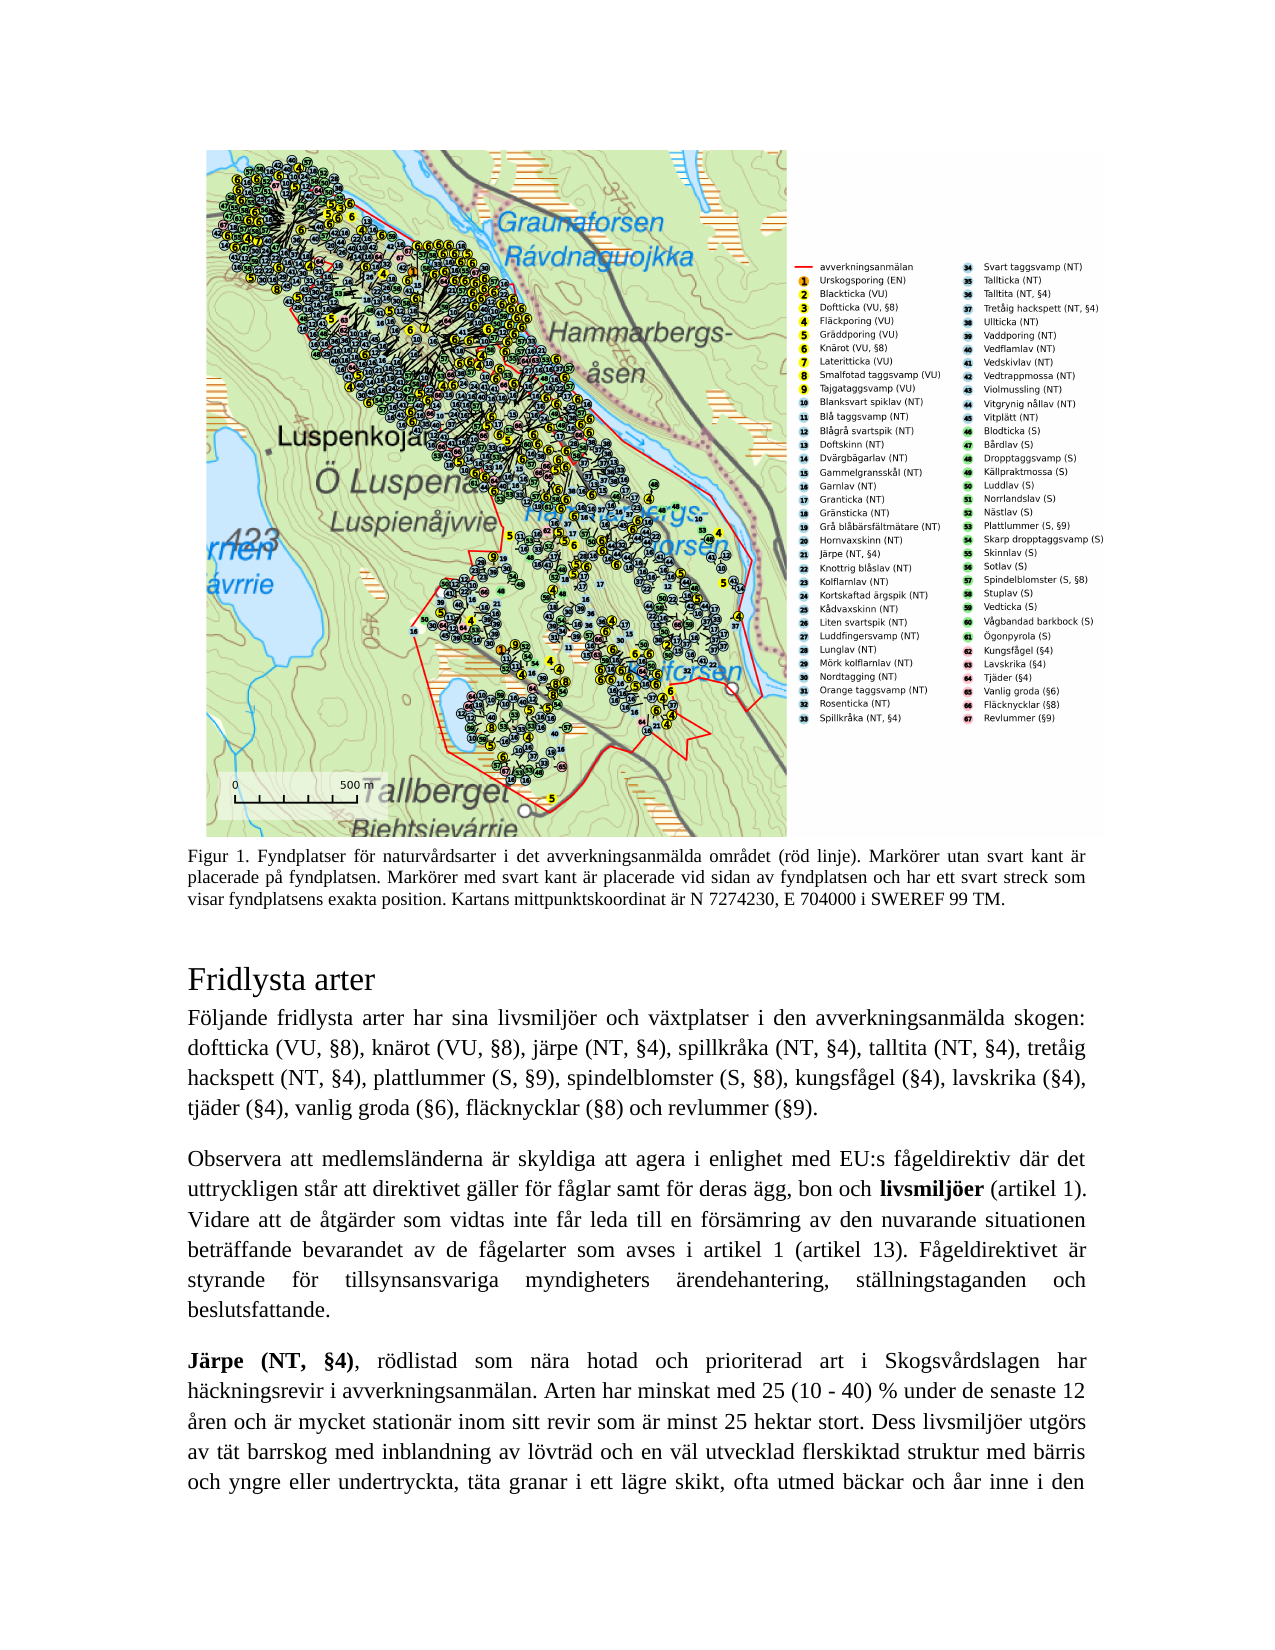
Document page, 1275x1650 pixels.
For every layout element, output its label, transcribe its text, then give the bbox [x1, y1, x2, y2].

text Följande fridlysta arter har sina livsmiljöer och växtplatser i den avverkningsanmälda skogen: doftticka (VU, §8), knärot (VU, §8), järpe (NT, §4), spillkråka (NT, §4), talltita (NT, §4), tretåig hackspett (NT, §4), plattlummer (S, §9), spindelblomster (S, §8), kungsfågel (§4), lavskrika (§4), tjäder (§4), vanlig groda (§6), fläcknycklar (§8) och revlummer (§9). [187, 1004, 1087, 1121]
text Observera att medlemsländerna är skyldiga att agera i enlighet med EU:s fågeldirektiv där det uttryckligen står att direktivet gäller för fåglar samt för deras ägg, bon och livsmiljöer (artikel 1). Vidare att de åtgärder som vidtas inte får leda till en försämring av den nuvarande situationen beträffande bevarandet av de fågelarter som avses i artikel 1 (artikel 13). Fågeldirektivet är styrande för tillsynsansvariga myndigheters ärendehantering, ställningstaganden och beslutsfattande. [187, 1145, 1087, 1323]
text Figur 1. Fyndplatser för naturvårdsarter i det avverkningsanmälda området (röd linje). Markörer utan svart kant är placerade på fyndplatsen. Markörer med svart kant är placerade vid sidan av fyndplatsen och har ett svart streck som visar fyndplatsens exakta position. Kartans mittpunktskoordinat är N 7274230, E 704000 i SWEREF 99 TM. [187, 845, 1087, 909]
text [187, 1347, 1087, 1494]
picture [206, 150, 1107, 837]
subtitle Fridlysta arter [187, 959, 1087, 998]
